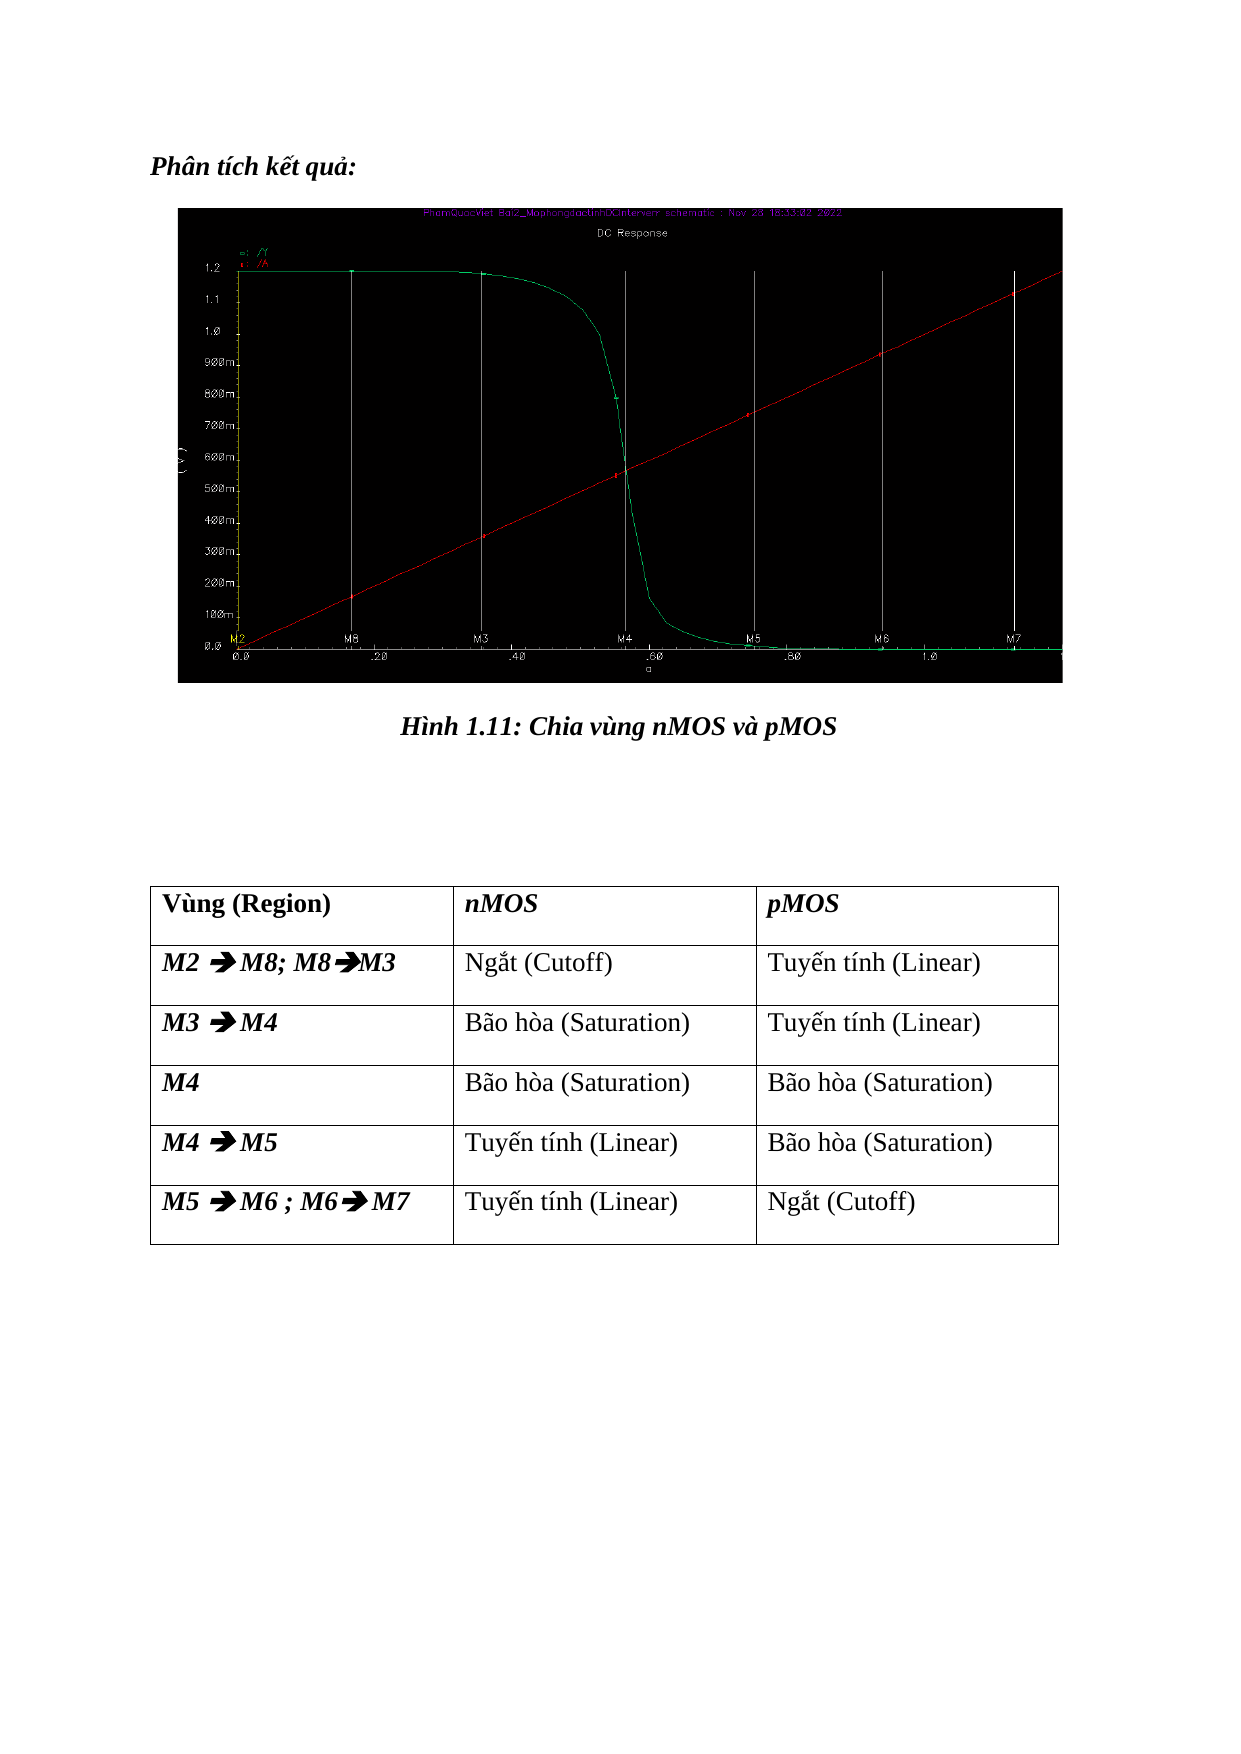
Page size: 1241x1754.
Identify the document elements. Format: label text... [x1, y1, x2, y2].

table_cell Tuyến tính (Linear) [757, 1006, 1058, 1065]
table_cell Tuyến tính (Linear) [454, 1126, 756, 1184]
text Phân tích kết quả: [150, 150, 1090, 181]
table_cell M3 M4 [151, 1006, 453, 1065]
table_cell Bão hòa (Saturation) [454, 1066, 756, 1125]
table_cell Bão hòa (Saturation) [454, 1006, 756, 1065]
table_header nMOS [454, 887, 756, 945]
picture [177, 208, 1063, 683]
table_cell Tuyến tính (Linear) [757, 946, 1058, 1005]
table_header pMOS [757, 887, 1058, 945]
table_header Vùng (Region) [151, 887, 453, 945]
table_cell M5 M6 ; M6 M7 [151, 1186, 453, 1244]
table_cell Bão hòa (Saturation) [757, 1066, 1058, 1125]
text Hình 1.11: Chia vùng nMOS và pMOS [150, 710, 1090, 741]
table_cell Ngắt (Cutoff) [757, 1186, 1058, 1244]
table_cell M4 [151, 1066, 453, 1125]
table_cell Tuyến tính (Linear) [454, 1186, 756, 1244]
table_cell M4 M5 [151, 1126, 453, 1184]
table_cell Ngắt (Cutoff) [454, 946, 756, 1005]
table_cell M2 M8; M8M3 [151, 946, 453, 1005]
table_cell Bão hòa (Saturation) [757, 1126, 1058, 1184]
